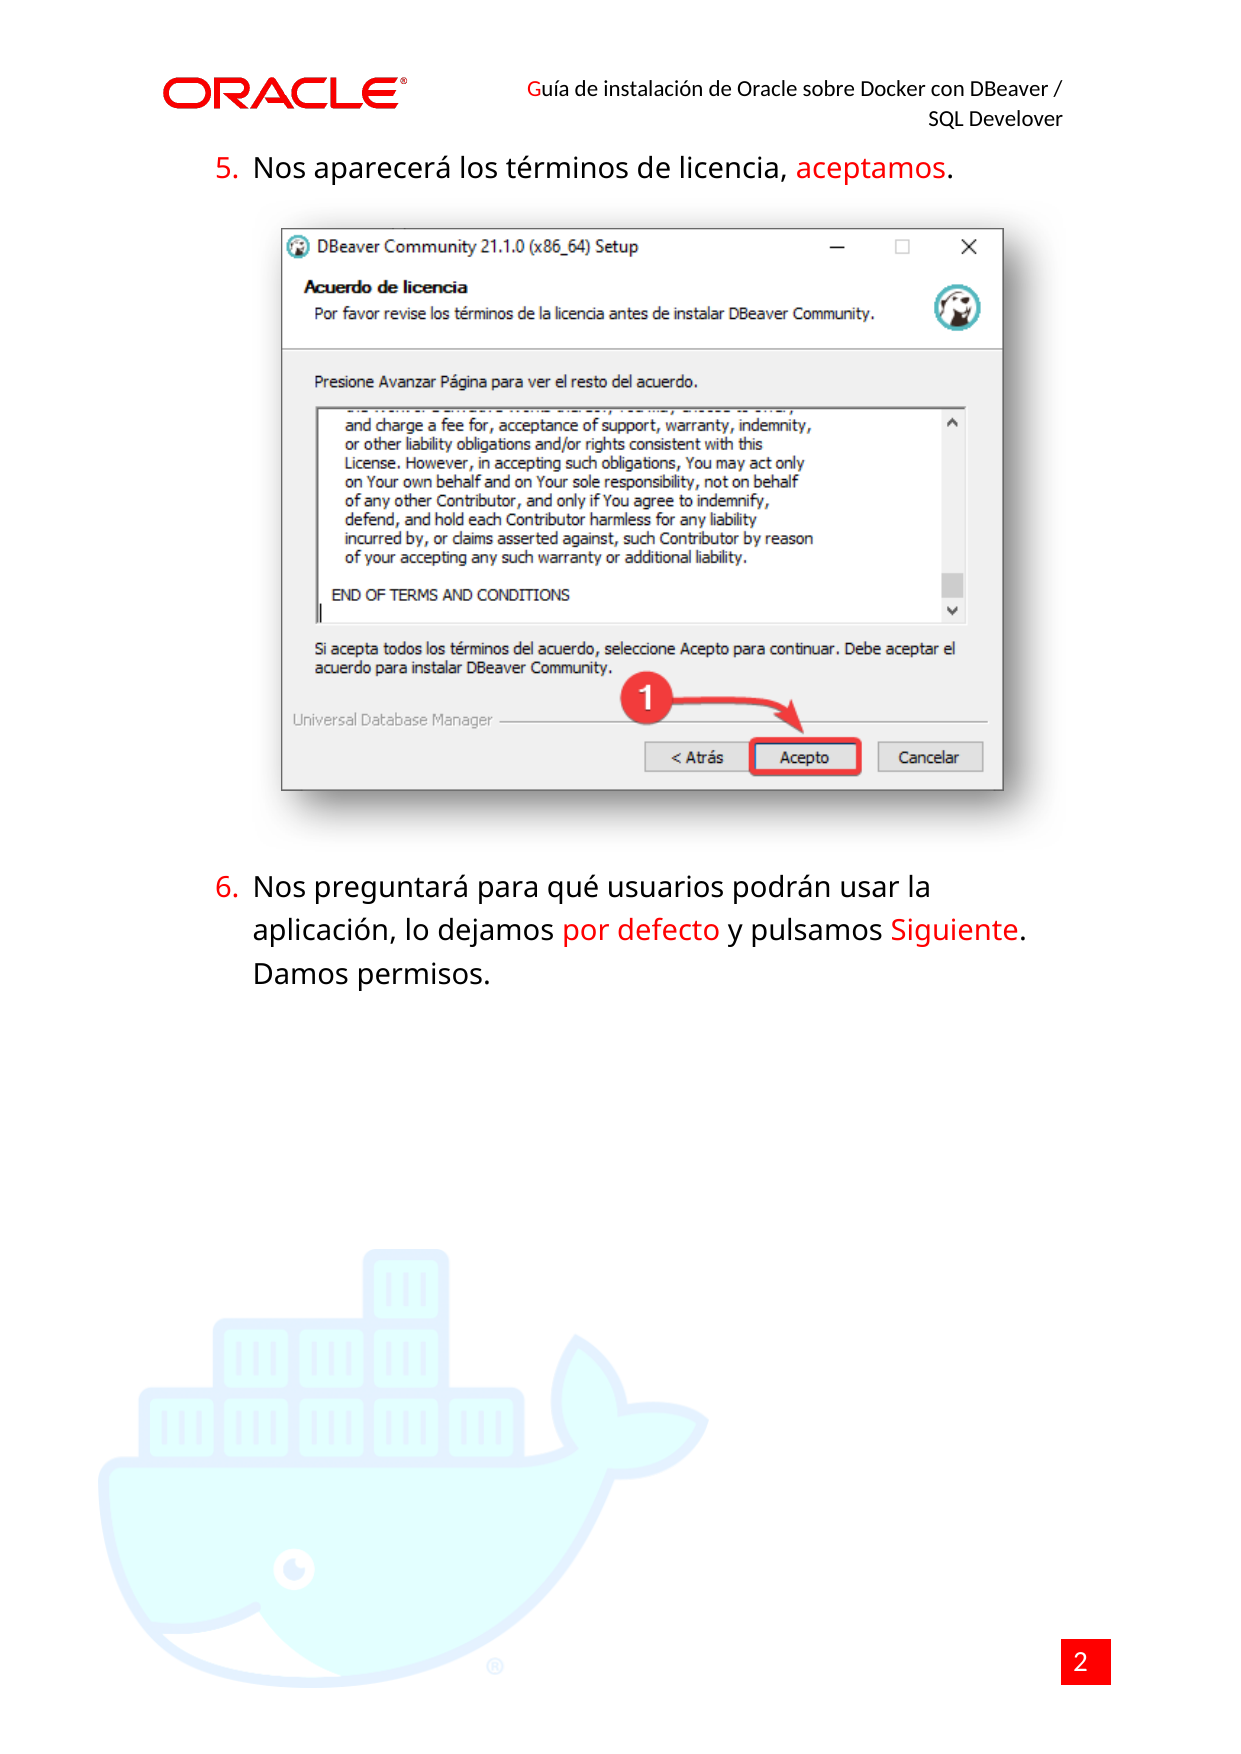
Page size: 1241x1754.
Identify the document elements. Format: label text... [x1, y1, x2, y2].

picture [281, 228, 1004, 791]
list Nos preguntará para qué usuarios podrán usar la aplicación, lo dejamos por defecto y pulsamos Siguiente. Damos permisos. [215, 866, 1063, 993]
picture [158, 74, 412, 111]
list Nos aparecerá los términos de licencia, aceptamos. [215, 148, 1063, 187]
